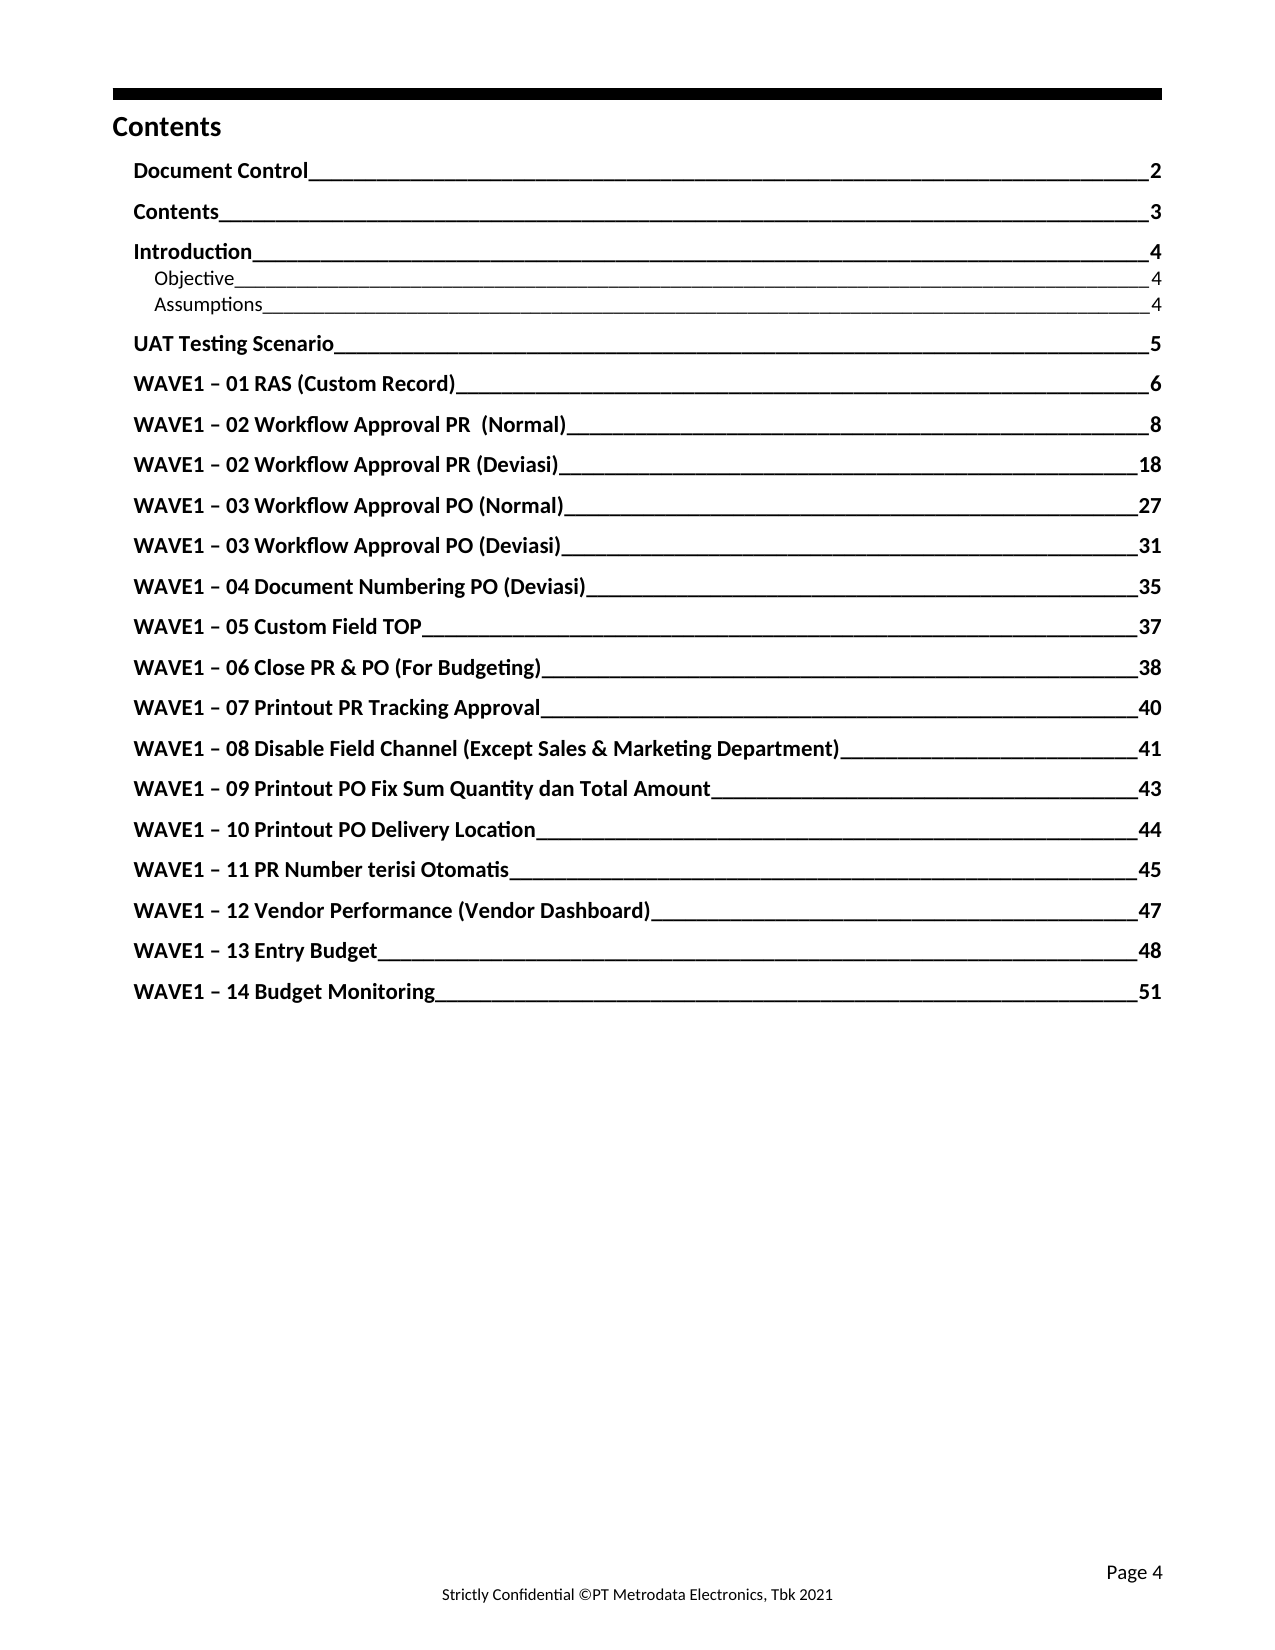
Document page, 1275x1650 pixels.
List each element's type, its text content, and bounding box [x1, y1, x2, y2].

text WAVE1 – 04 Document Numbering PO (Deviasi) 35 [133, 572, 1162, 600]
text WAVE1 – 02 Workflow Approval PR (Normal) 8 [133, 410, 1162, 438]
text WAVE1 – 02 Workflow Approval PR (Deviasi) 18 [133, 450, 1162, 478]
text WAVE1 – 09 Printout PO Fix Sum Quantity dan Total Amount 43 [133, 774, 1162, 803]
text WAVE1 – 05 Custom Field TOP 37 [133, 612, 1162, 641]
subtitle Contents [112, 89, 1162, 144]
text Objective 4 [154, 266, 1162, 291]
text WAVE1 – 14 Budget Monitoring 51 [133, 977, 1162, 1005]
text WAVE1 – 01 RAS (Custom Record) 6 [133, 369, 1162, 397]
text WAVE1 – 07 Printout PR Tracking Approval 40 [133, 693, 1162, 722]
text UAT Testing Scenario 5 [133, 329, 1162, 357]
text WAVE1 – 12 Vendor Performance (Vendor Dashboard) 47 [133, 896, 1162, 924]
text Document Control 2 [133, 156, 1162, 184]
text WAVE1 – 10 Printout PO Delivery Location 44 [133, 815, 1162, 843]
text WAVE1 – 13 Entry Budget 48 [133, 937, 1162, 965]
text Introduction 4 [133, 237, 1162, 266]
text WAVE1 – 03 Workflow Approval PO (Deviasi) 31 [133, 531, 1162, 559]
text WAVE1 – 06 Close PR & PO (For Budgeting) 38 [133, 653, 1162, 681]
text Assumptions 4 [154, 291, 1162, 316]
text WAVE1 – 08 Disable Field Channel (Except Sales & Marketing Department) 41 [133, 734, 1162, 762]
text Contents 3 [133, 197, 1162, 225]
text WAVE1 – 03 Workflow Approval PO (Normal) 27 [133, 491, 1162, 519]
text WAVE1 – 11 PR Number terisi Otomatis 45 [133, 856, 1162, 884]
